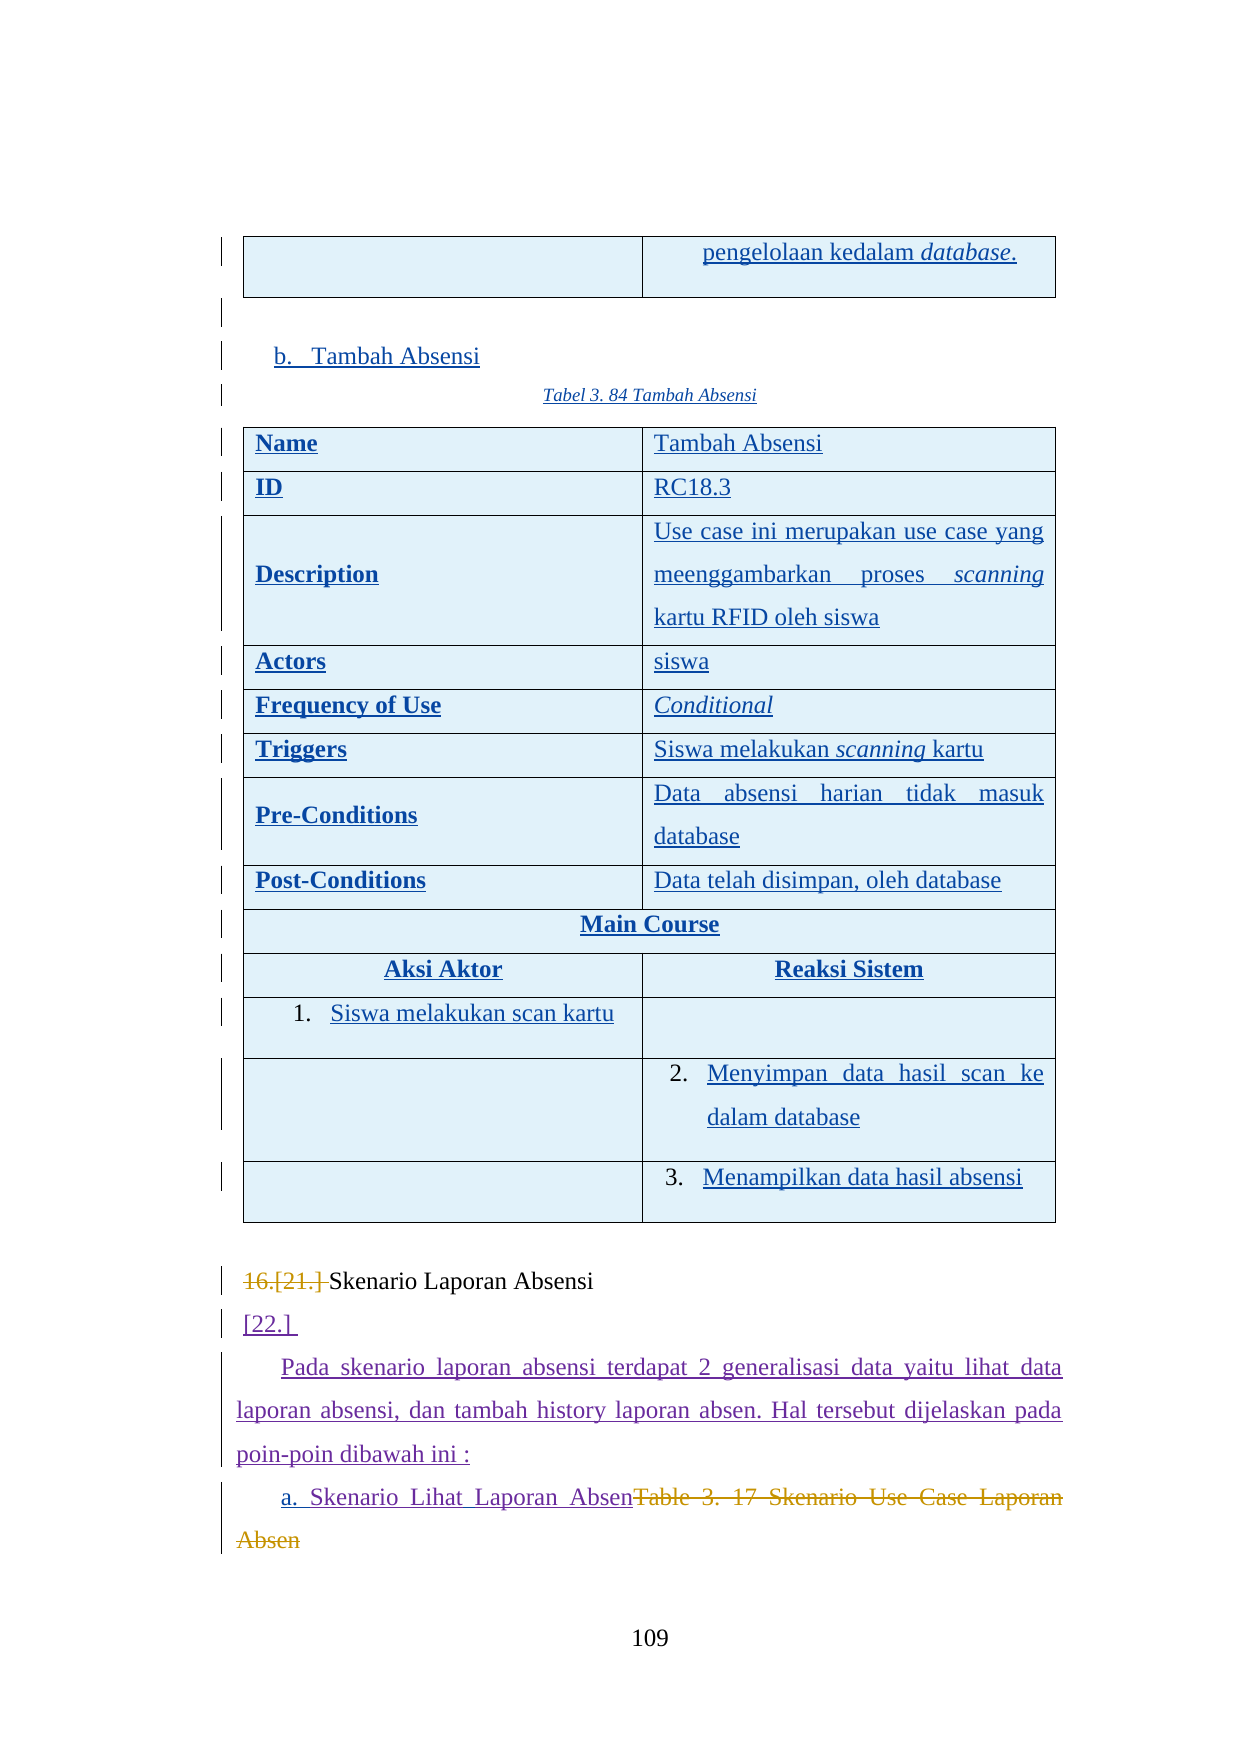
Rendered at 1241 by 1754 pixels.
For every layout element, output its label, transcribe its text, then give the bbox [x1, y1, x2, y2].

list Skenario Laporan Absensi [243, 1266, 1063, 1295]
